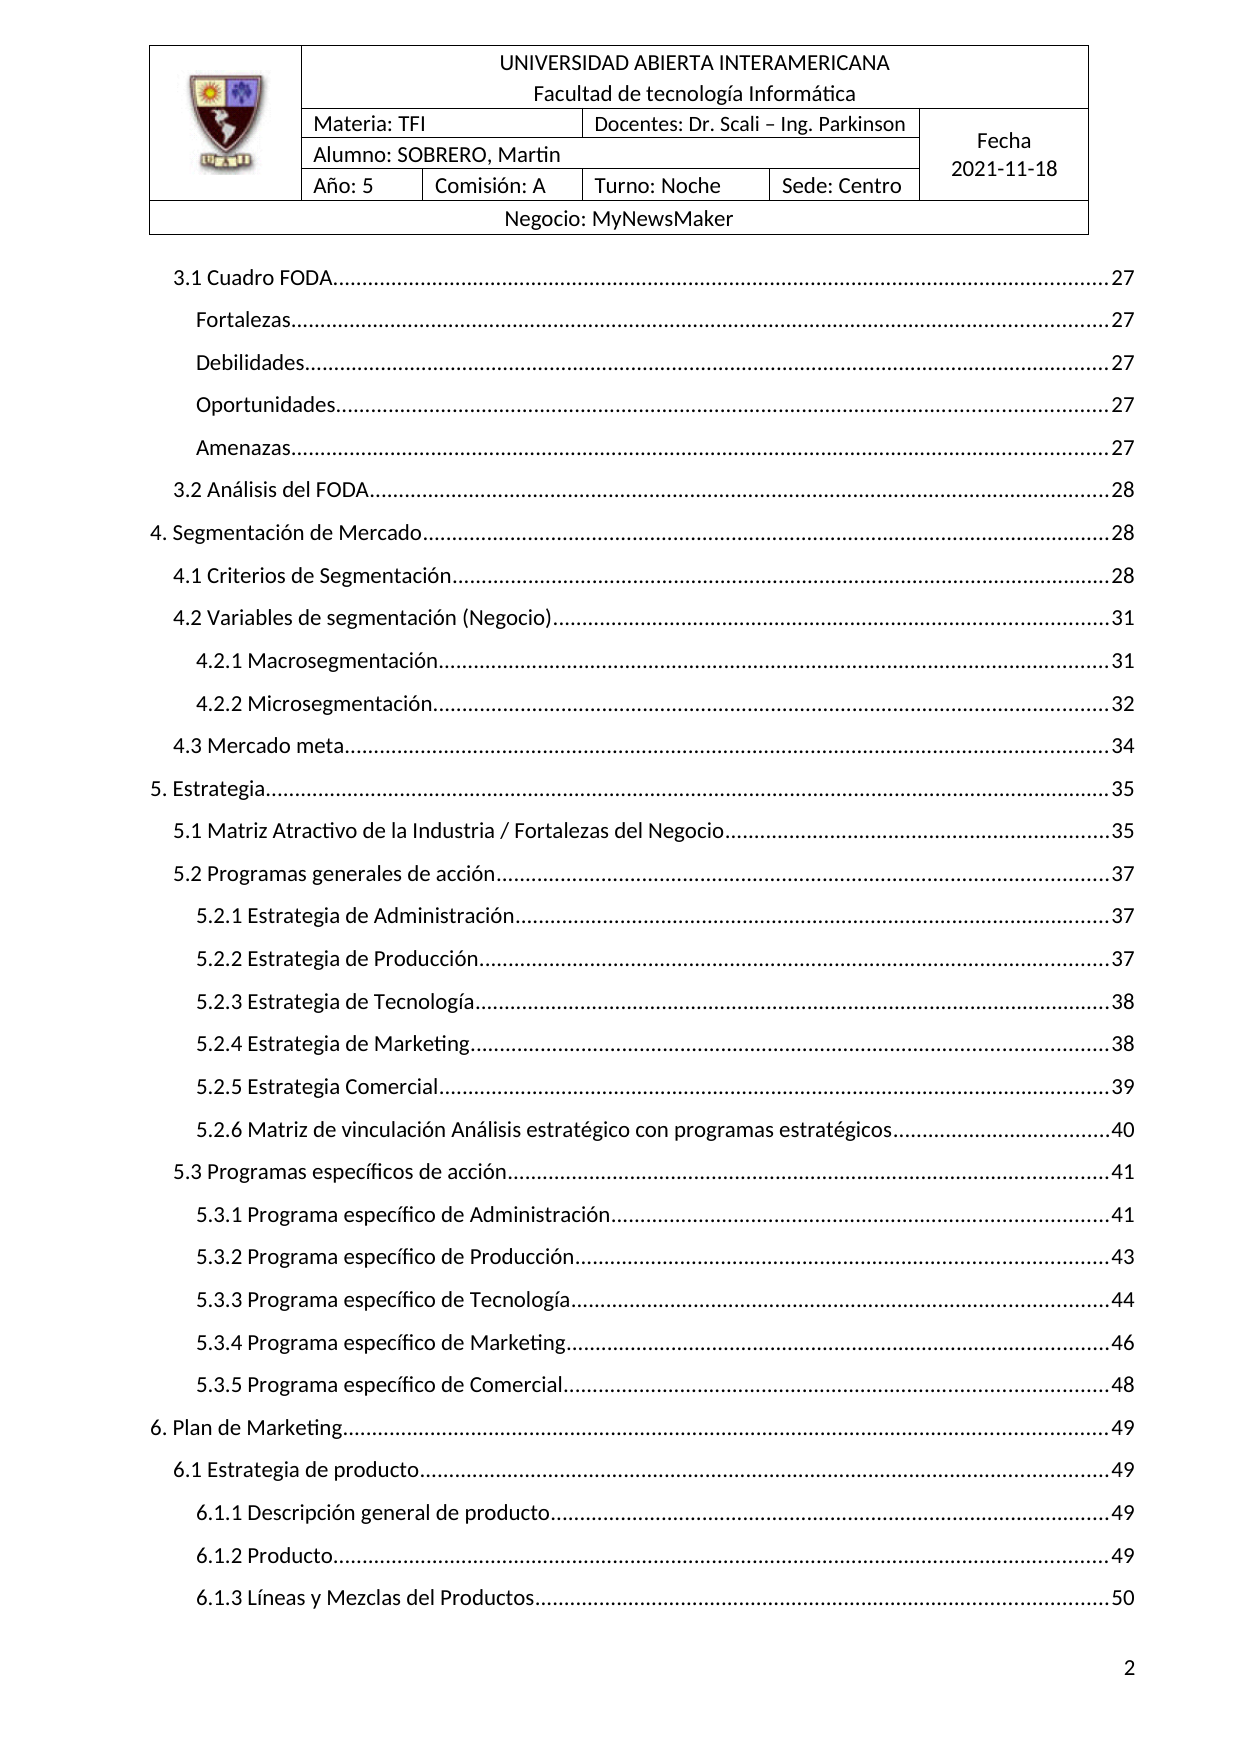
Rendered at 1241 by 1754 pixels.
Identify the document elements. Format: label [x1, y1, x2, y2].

picture [175, 67, 276, 180]
